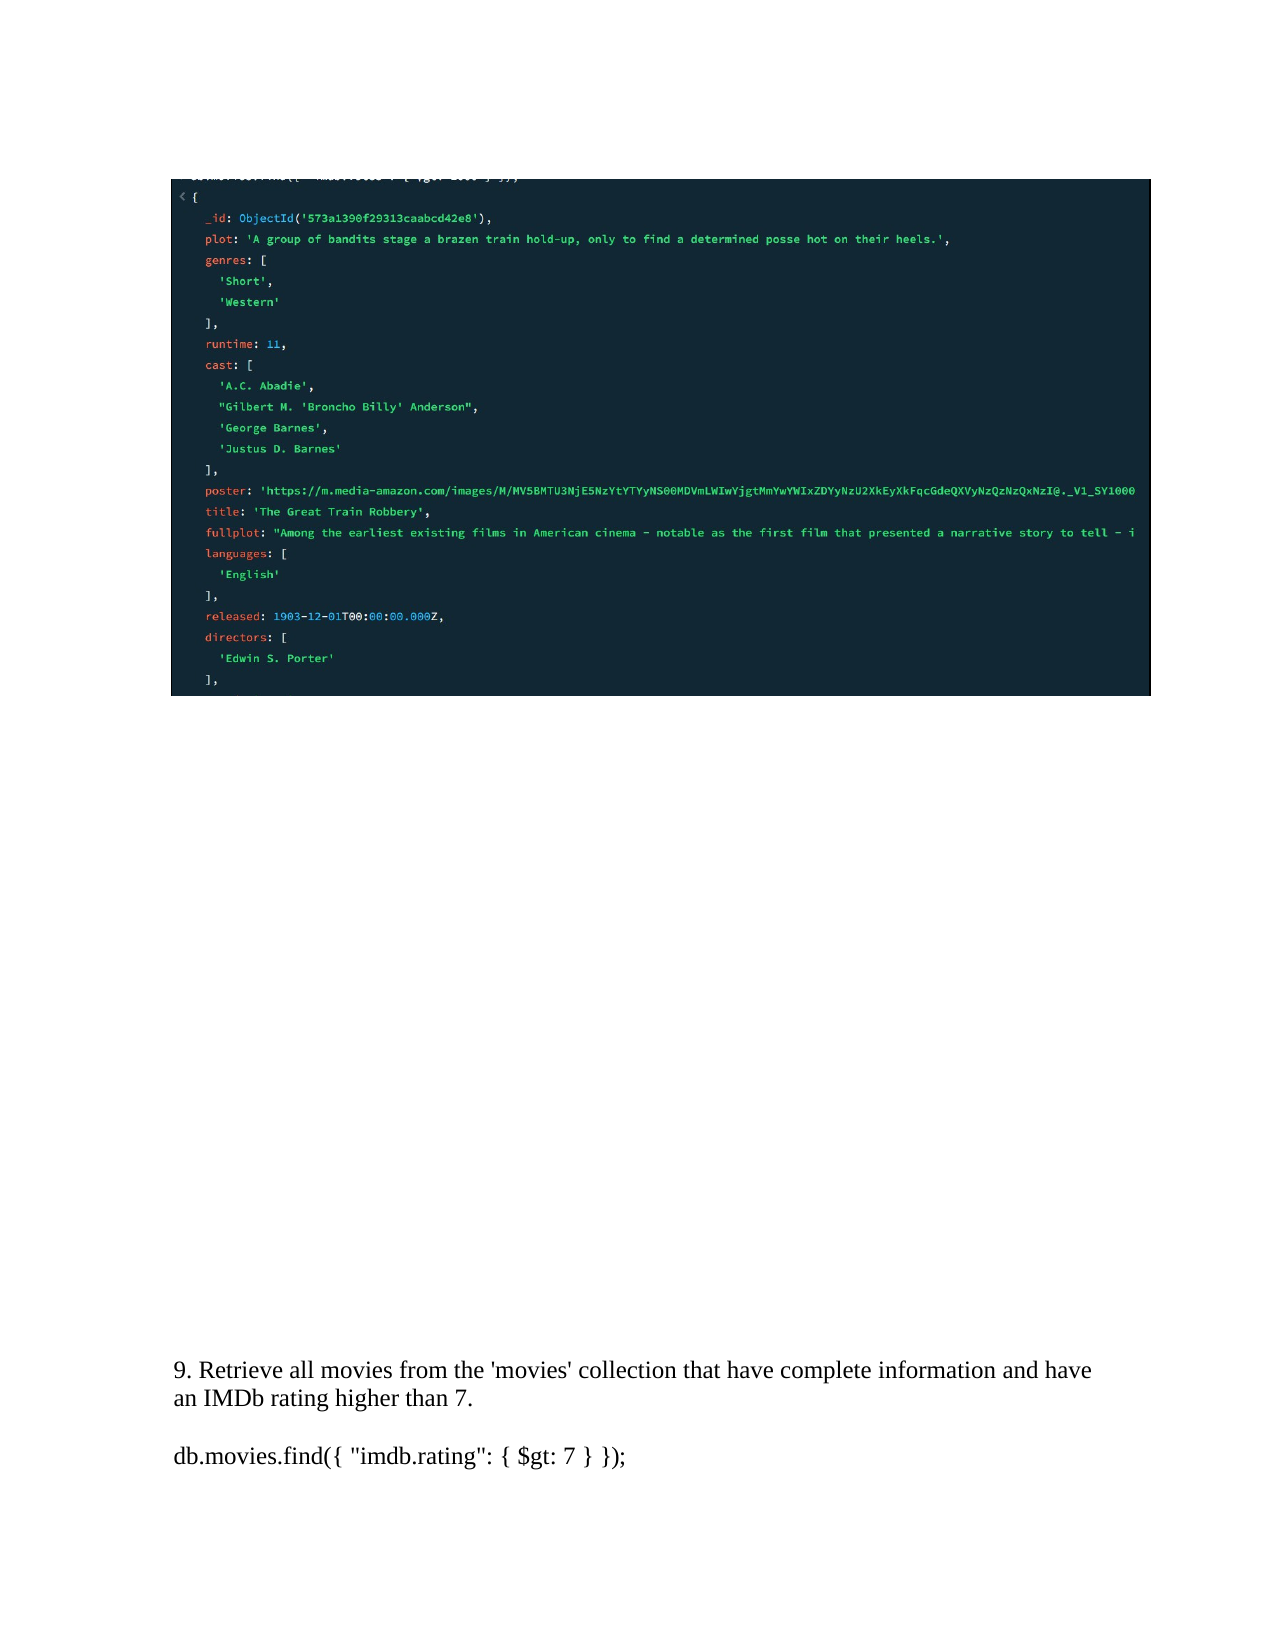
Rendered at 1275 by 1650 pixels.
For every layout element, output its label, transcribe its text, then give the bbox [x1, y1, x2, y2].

picture [172, 179, 1149, 696]
text db.movies.find({ "imdb.rating": { $gt: 7 } }); [173, 1441, 1160, 1470]
list Retrieve all movies from the 'movies' collection that have complete information and have an IMDb rating higher than 7. [173, 1355, 1121, 1412]
